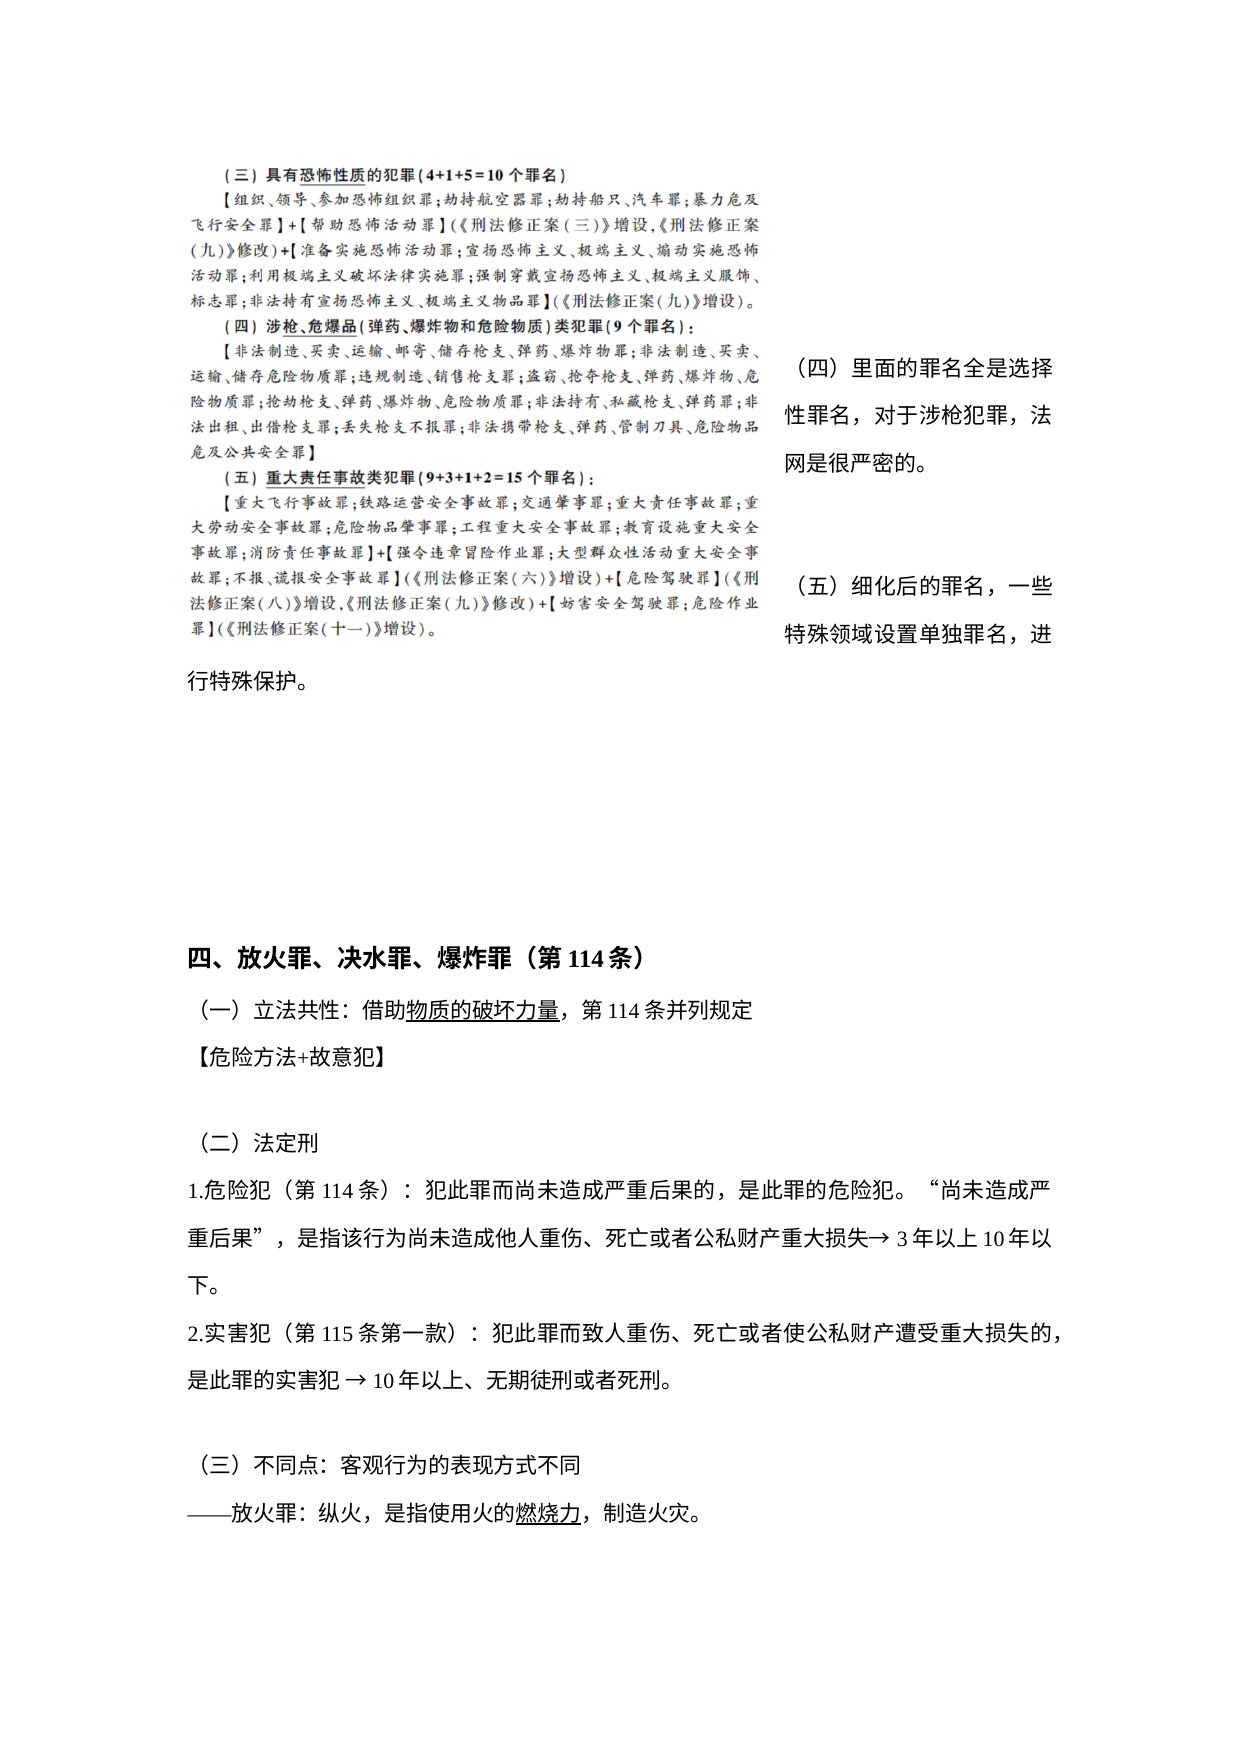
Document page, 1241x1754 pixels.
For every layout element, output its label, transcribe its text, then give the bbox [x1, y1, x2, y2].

text 1.危险犯（第114条）：犯此罪而尚未造成严重后果的，是此罪的危险犯。“尚未造成严重后果”，是指该行为尚未造成他人重伤、死亡或者公私财产重大损失→ 3年以上10年以下。 [187, 1173, 1053, 1300]
text （五）细化后的罪名，一些特殊领域设置单独罪名，进行特殊保护。 [187, 569, 1053, 696]
text 2.实害犯（第115条第一款）：犯此罪而致人重伤、死亡或者使公私财产遭受重大损失的，是此罪的实害犯 → 10年以上、无期徒刑或者死刑。 [187, 1316, 1053, 1395]
picture [187, 162, 766, 641]
text （三）不同点：客观行为的表现方式不同 [187, 1448, 1053, 1480]
subtitle 四、放火罪、决水罪、爆炸罪（第114条） [187, 938, 1053, 975]
text （二）法定刑 [187, 1126, 1053, 1157]
text 【危险方法+故意犯】 [187, 1040, 1053, 1072]
text （一）立法共性：借助物质的破坏力量，第114条并列规定 [187, 993, 1053, 1024]
text ——放火罪：纵火，是指使用火的燃烧力，制造火灾。 [187, 1496, 1053, 1528]
text （四）里面的罪名全是选择性罪名，对于涉枪犯罪，法网是很严密的。 [766, 351, 1053, 478]
